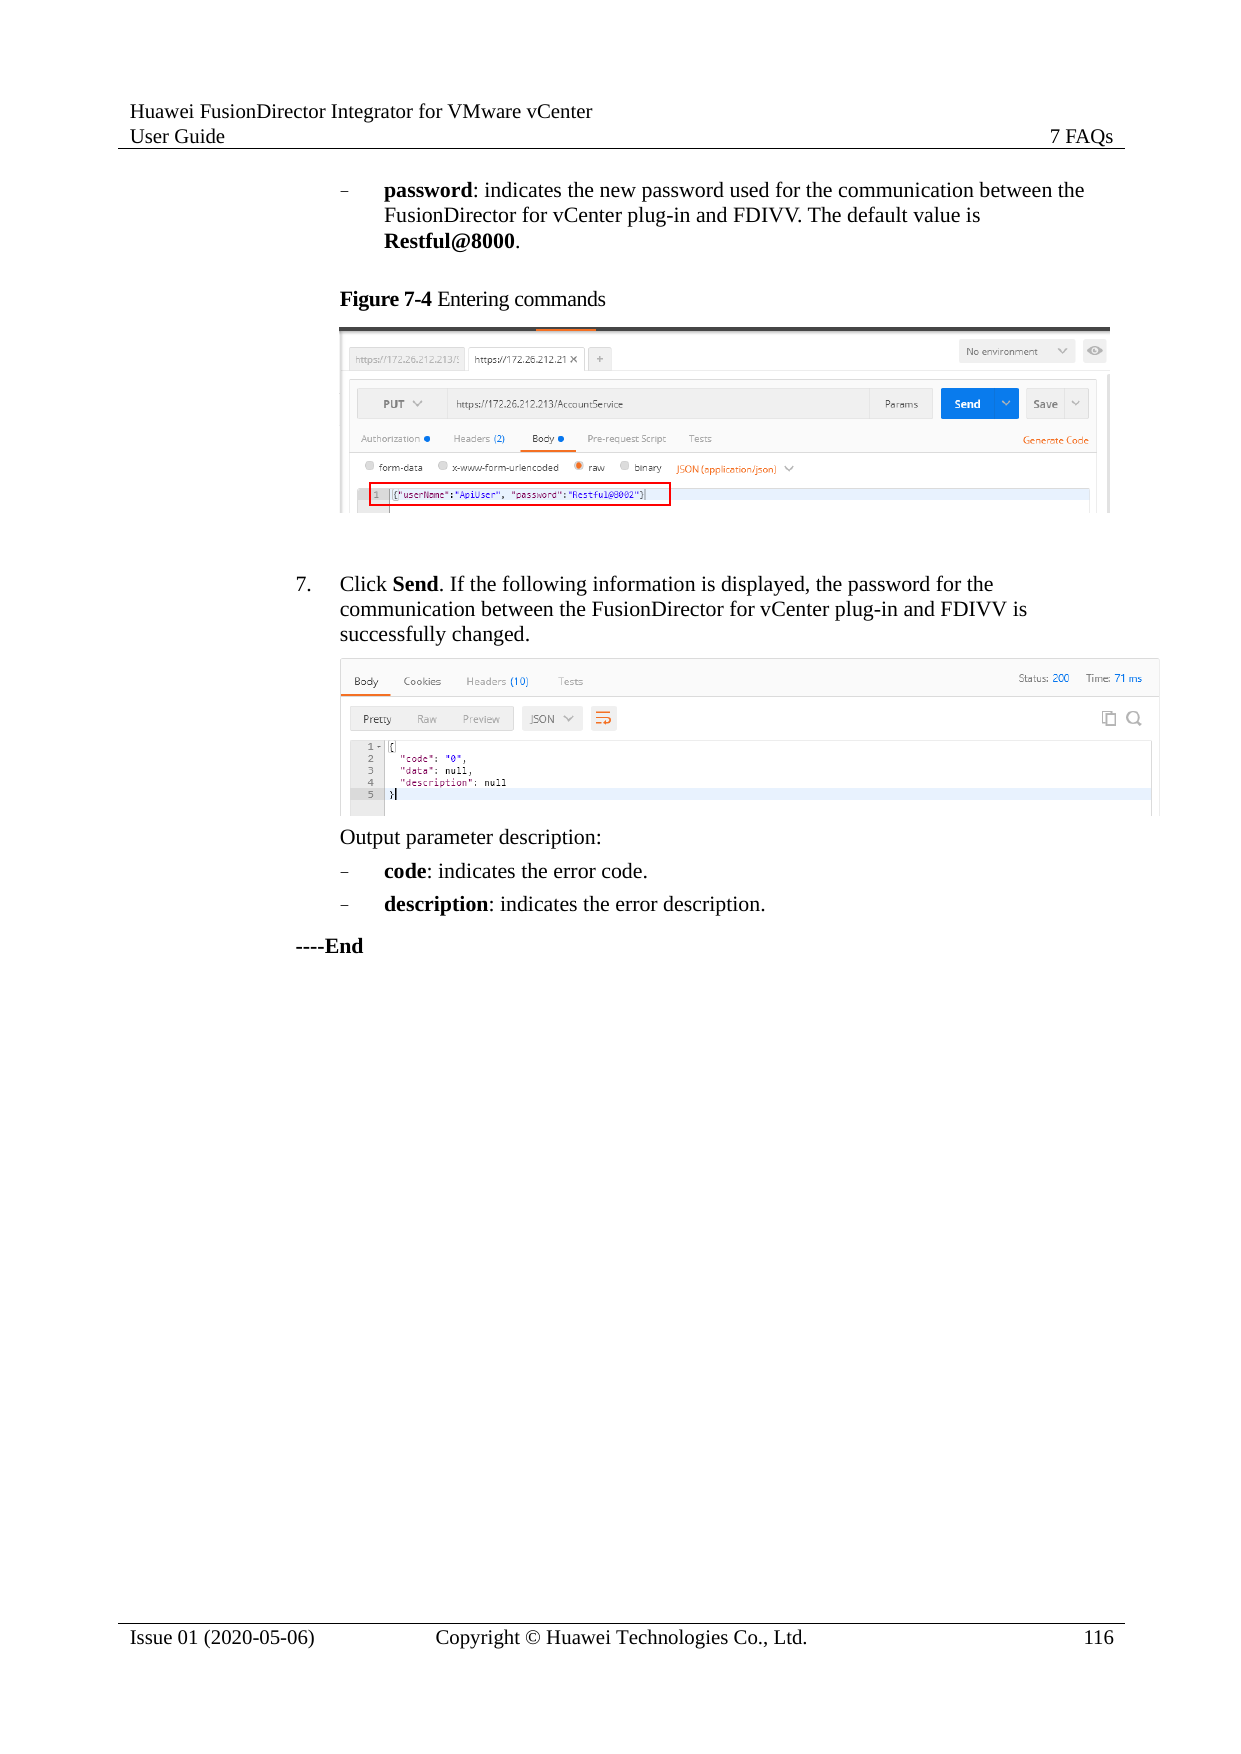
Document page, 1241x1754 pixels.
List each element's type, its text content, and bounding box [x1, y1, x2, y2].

picture [339, 654, 1160, 816]
list description: indicates the error description. [339, 891, 1122, 917]
list Output parameter description: [339, 824, 1122, 849]
text Entering commands [339, 286, 1122, 311]
list code: indicates the error code. [339, 858, 1122, 883]
list Click Send. If the following information is displayed, the password for the communication between the FusionDirector for vCenter plug-in and FDIVV is successfully changed. [295, 571, 1122, 647]
picture [339, 327, 1110, 513]
text ----End [295, 933, 1122, 958]
list password: indicates the new password used for the communication between the FusionDirector for vCenter plug-in and FDIVV. The default value is Restful@8000. [339, 177, 1122, 253]
